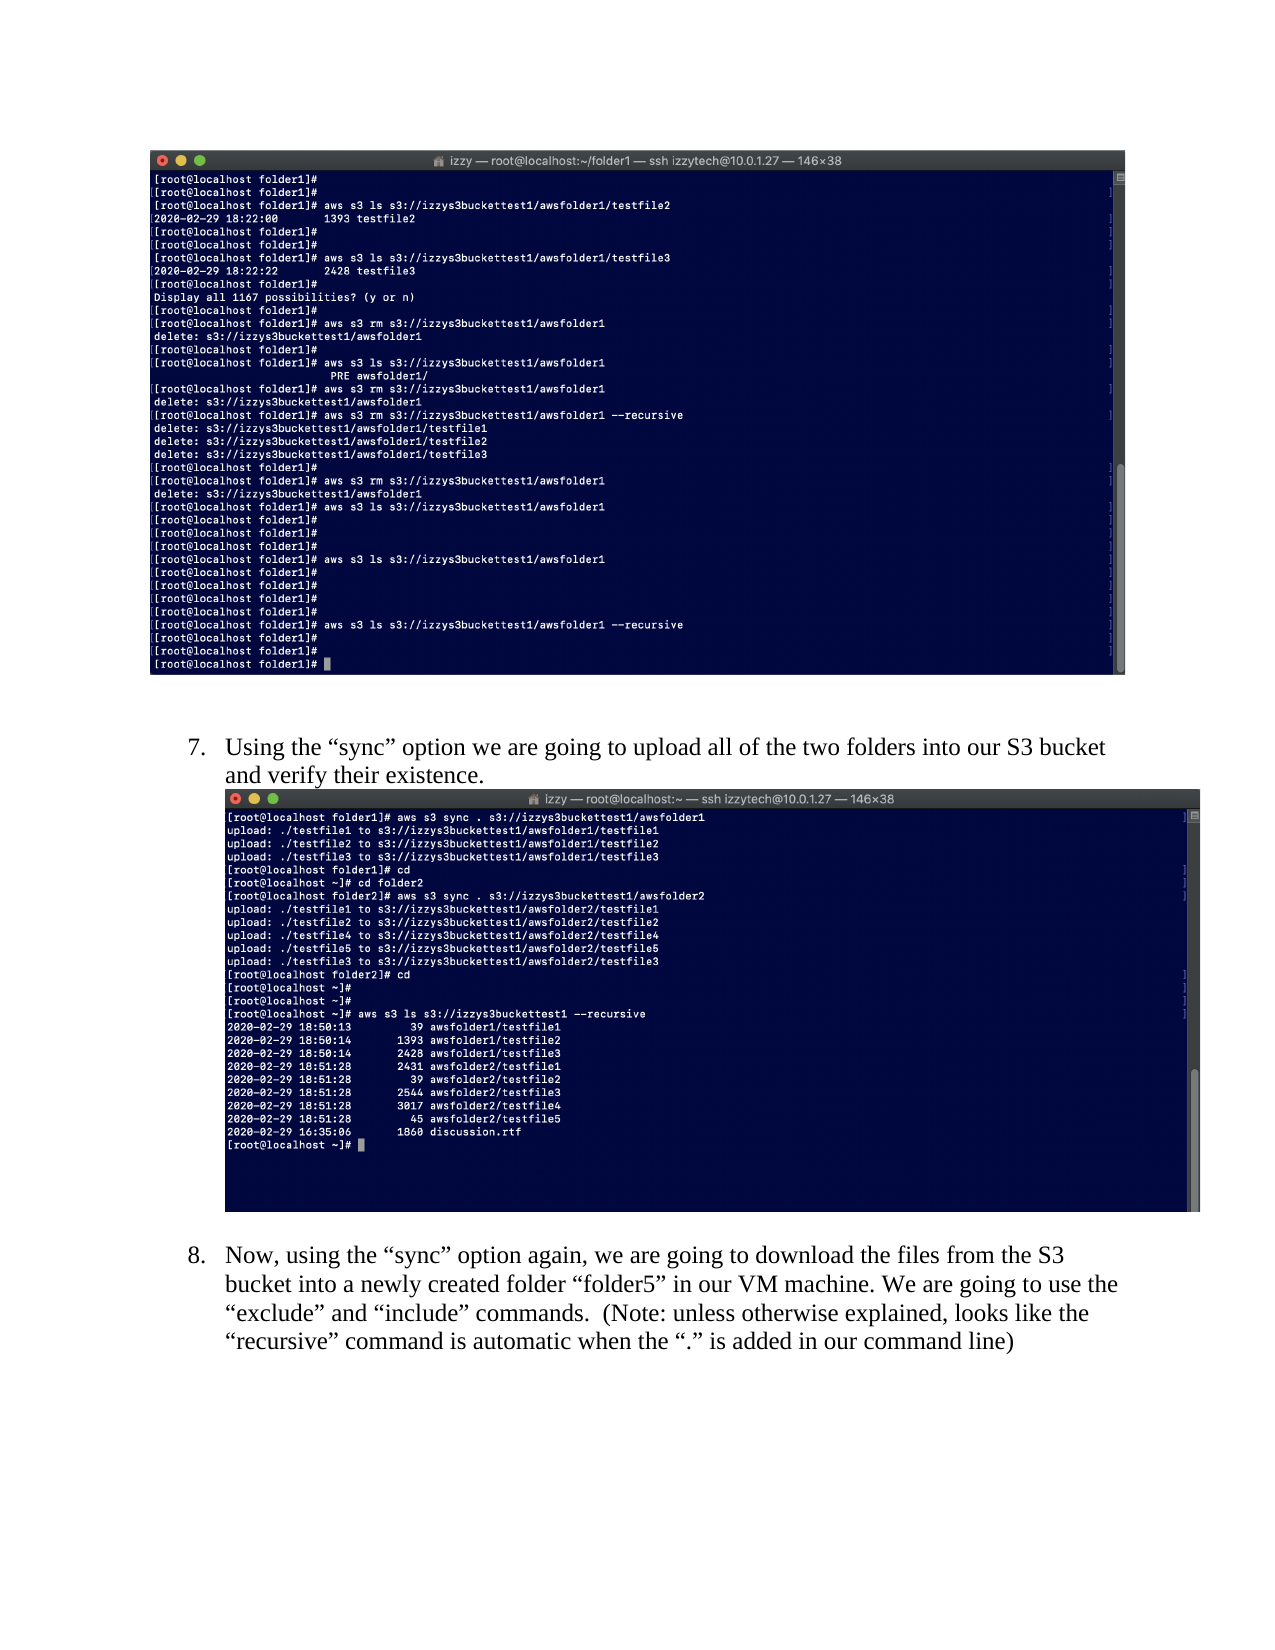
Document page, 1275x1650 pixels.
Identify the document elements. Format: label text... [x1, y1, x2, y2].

picture [225, 789, 1200, 1212]
list Now, using the “sync” option again, we are going to download the files from the S3 bucket into a newly created folder “folder5” in our VM machine. We are going to use the “exclude” and “include” commands. (Note: unless otherwise explained, looks like the “recursive” command is automatic when the “.” is added in our command line) [187, 1240, 1125, 1355]
list Using the “sync” option we are going to upload all of the two folders into our S3 bucket and verify their existence. [187, 732, 1125, 789]
picture [150, 150, 1125, 675]
